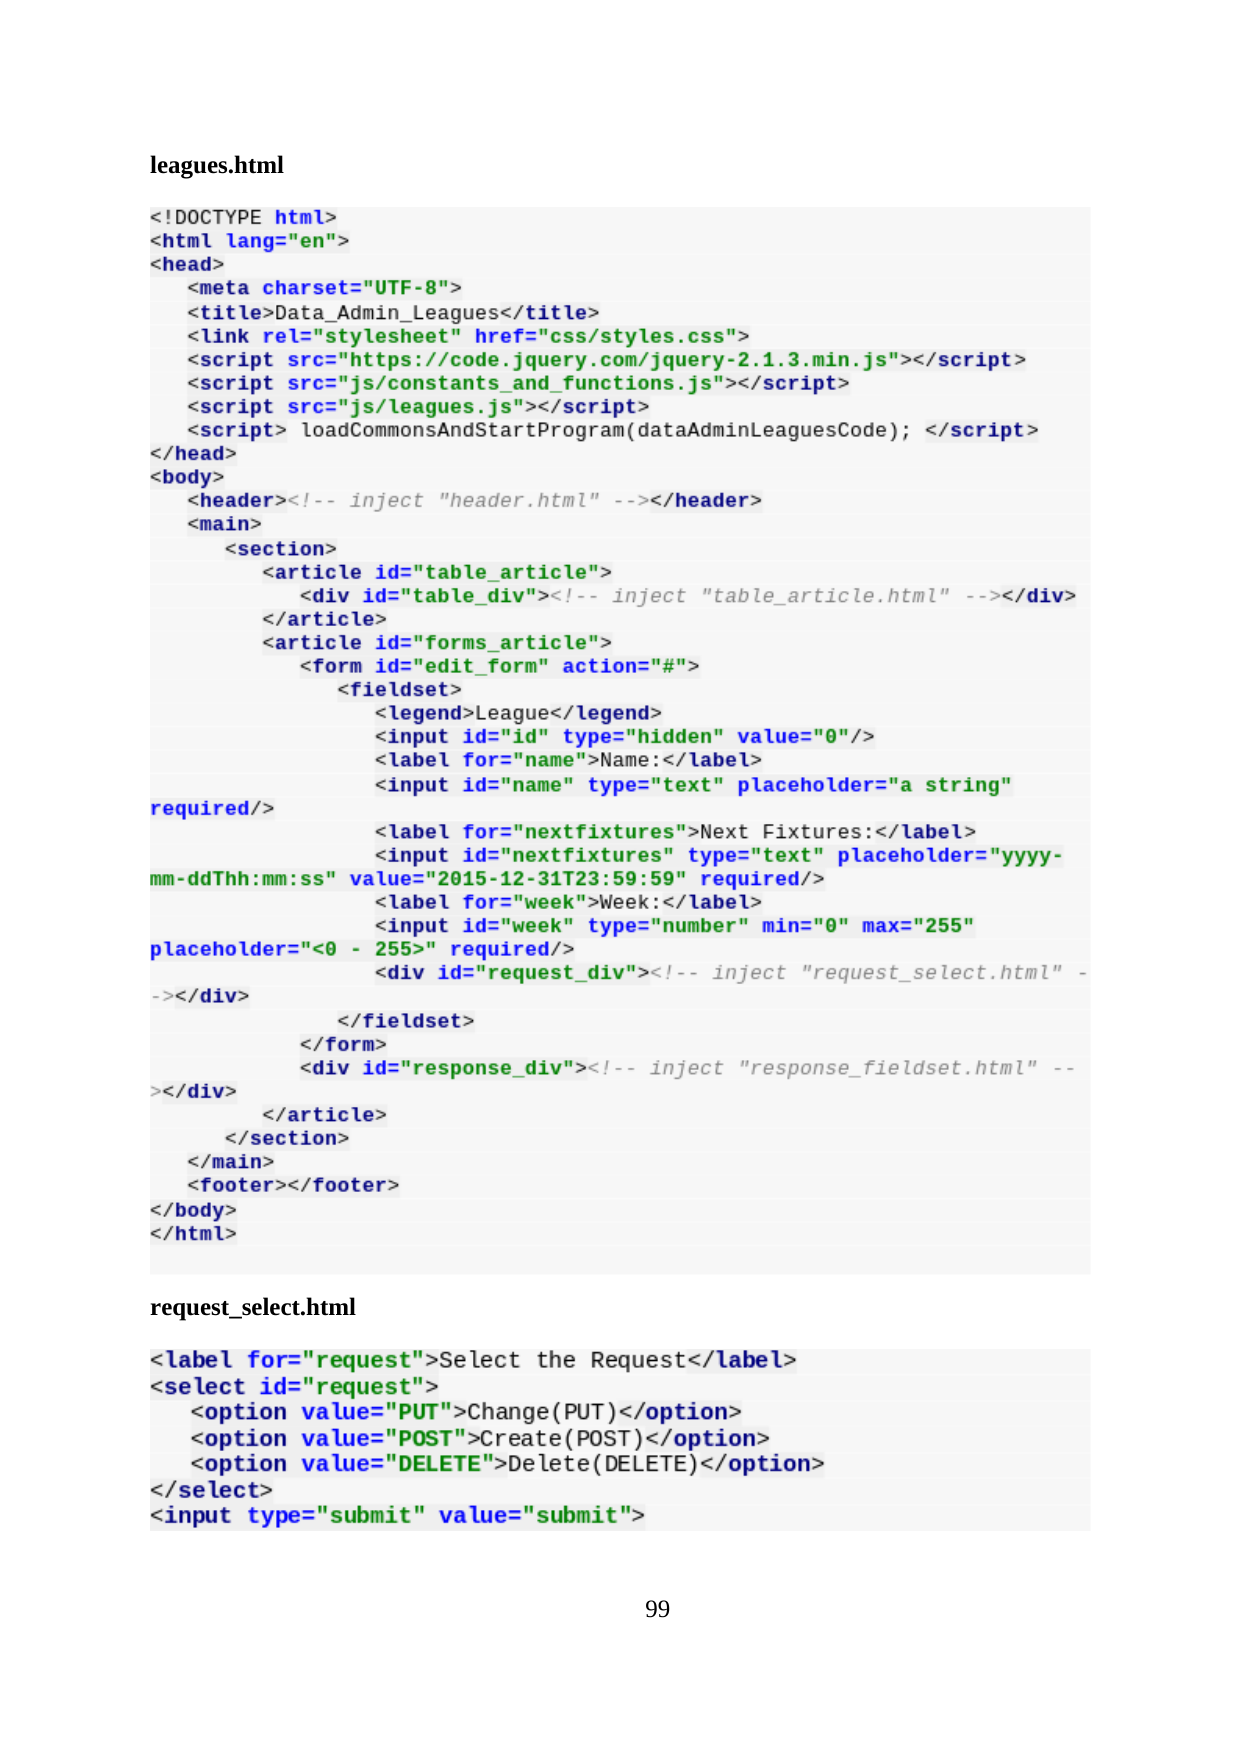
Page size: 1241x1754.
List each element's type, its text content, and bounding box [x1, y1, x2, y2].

subtitle leagues.html [150, 150, 1090, 179]
subtitle request_select.html [150, 1292, 1090, 1321]
